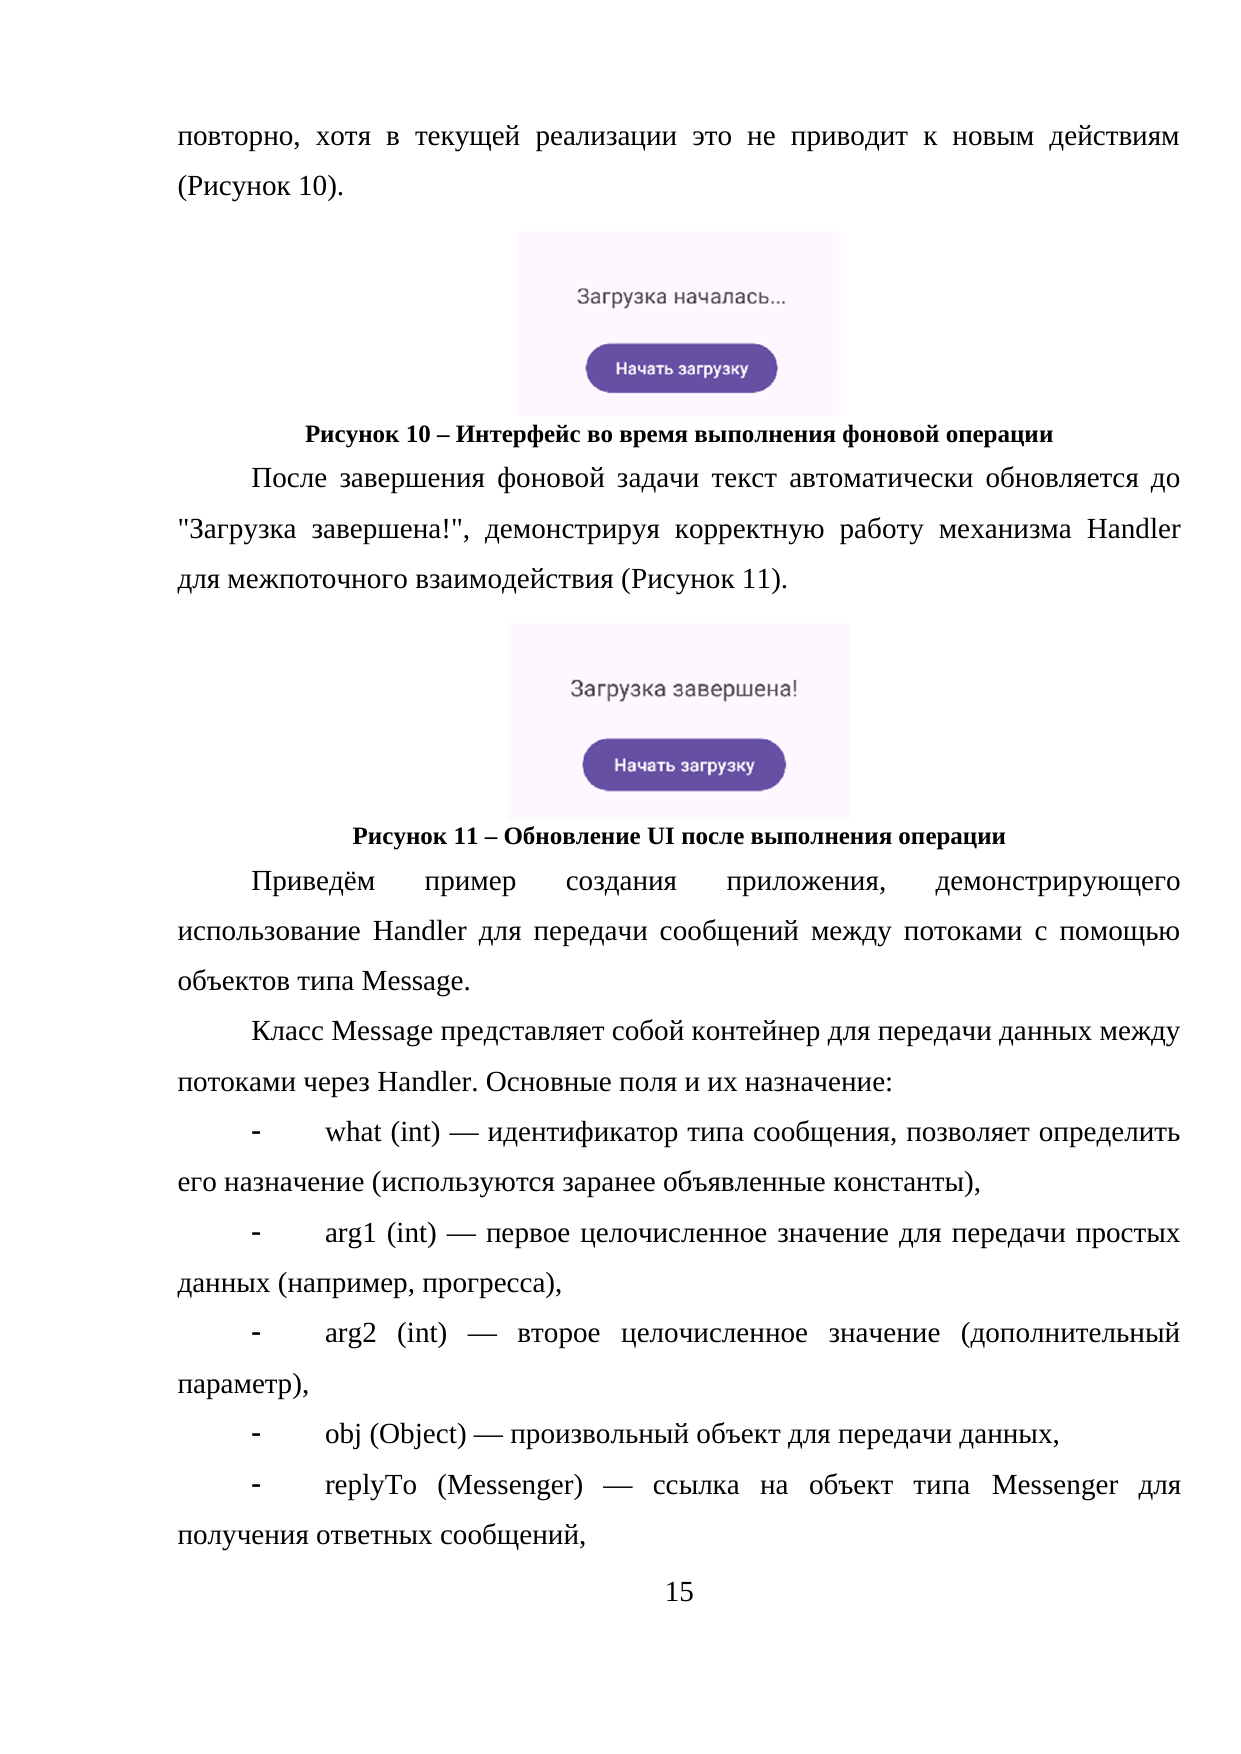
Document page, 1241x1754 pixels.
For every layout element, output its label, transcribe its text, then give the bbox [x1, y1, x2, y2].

text Класс Message представляет собой контейнер для передачи данных между потоками через Handler. Основные поля и их назначение: [177, 1013, 1181, 1097]
text Рисунок 10 – Интерфейс во время выполнения фоновой операции [177, 419, 1181, 448]
list arg1 (int) — первое целочисленное значение для передачи простых данных (например, прогресса), [177, 1215, 1181, 1299]
picture [518, 231, 840, 417]
list what (int) — идентификатор типа сообщения, позволяет определить его назначение (используются заранее объявленные константы), [177, 1114, 1181, 1198]
list replyTo (Messenger) — ссылка на объект типа Messenger для получения ответных сообщений, [177, 1467, 1181, 1551]
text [177, 118, 1181, 202]
list arg2 (int) — второе целочисленное значение (дополнительный параметр), [177, 1316, 1181, 1399]
text Рисунок 11 – Обновление UI после выполнения операции [177, 821, 1181, 850]
picture [508, 623, 851, 819]
list obj (Object) — произвольный объект для передачи данных, [177, 1416, 1181, 1450]
text Приведём пример создания приложения, демонстрирующего использование Handler для передачи сообщений между потоками с помощью объектов типа Message. [177, 863, 1181, 997]
text После завершения фоновой задачи текст автоматически обновляется до "Загрузка завершена!", демонстрируя корректную работу механизма Handler для межпоточного взаимодействия (Рисунок 11). [177, 461, 1181, 595]
